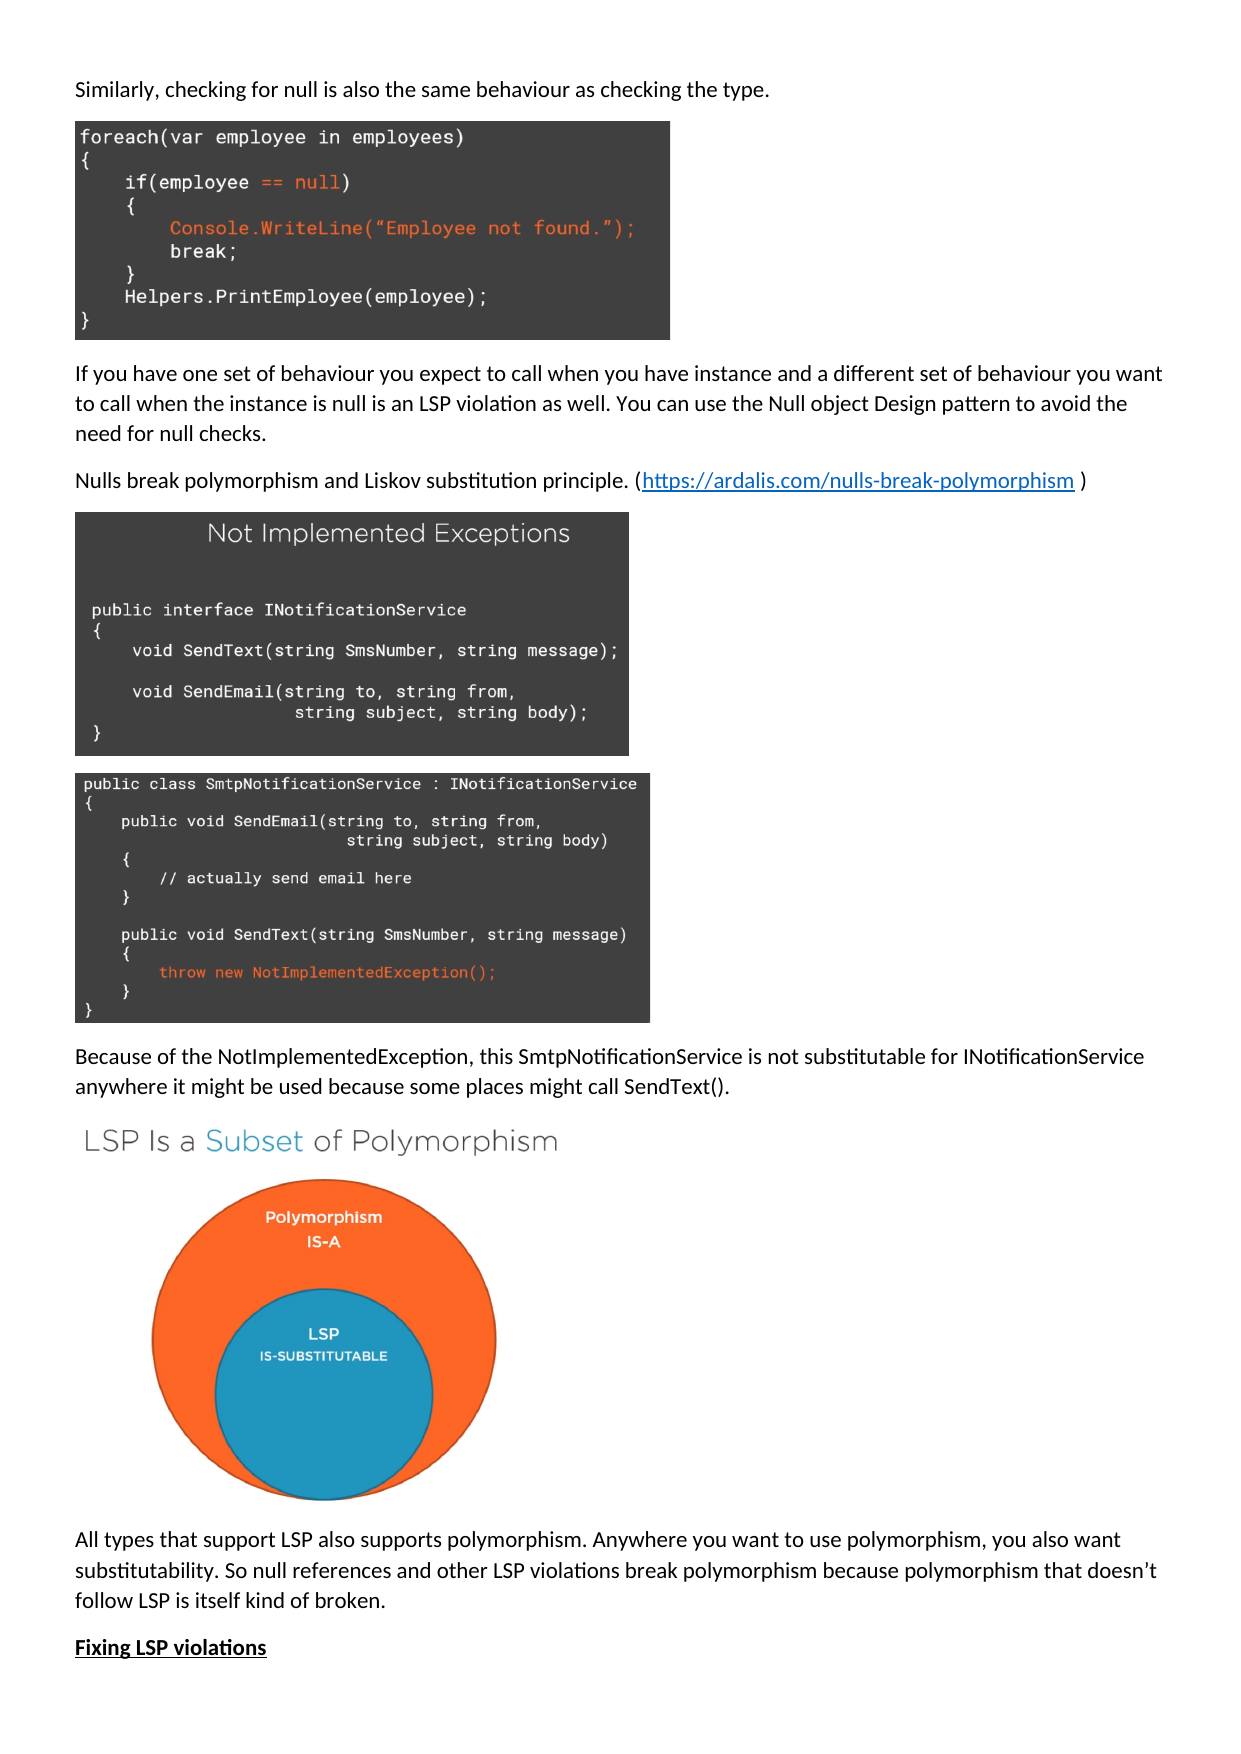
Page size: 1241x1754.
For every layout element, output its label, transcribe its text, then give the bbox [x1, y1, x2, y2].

picture [75, 1118, 572, 1507]
text If you have one set of behaviour you expect to call when you have instance and a different set of behaviour you want to call when the instance is null is an LSP violation as well. You can use the Null object Design pattern to avoid the need for null checks. [75, 359, 1165, 447]
text Similarly, checking for null is also the same behaviour as checking the type. [75, 75, 1165, 103]
picture [75, 773, 651, 1023]
text Because of the NotImplementedException, this SmtpNotificationService is not substitutable for INotificationService anywhere it might be used because some places might call SendText(). [75, 1042, 1165, 1100]
text All types that support LSP also supports polymorphism. Anywhere you want to use polymorphism, you also want substitutability. So null references and other LSP violations break polymorphism because polymorphism that doesn’t follow LSP is itself kind of broken. [75, 1526, 1165, 1614]
picture [75, 512, 629, 756]
text Fixing LSP violations [75, 1633, 1165, 1661]
picture [75, 121, 671, 340]
text Nulls break polymorphism and Liskov substitution principle. (https://ardalis.com/nulls-break-polymorphism ) [75, 466, 1165, 494]
